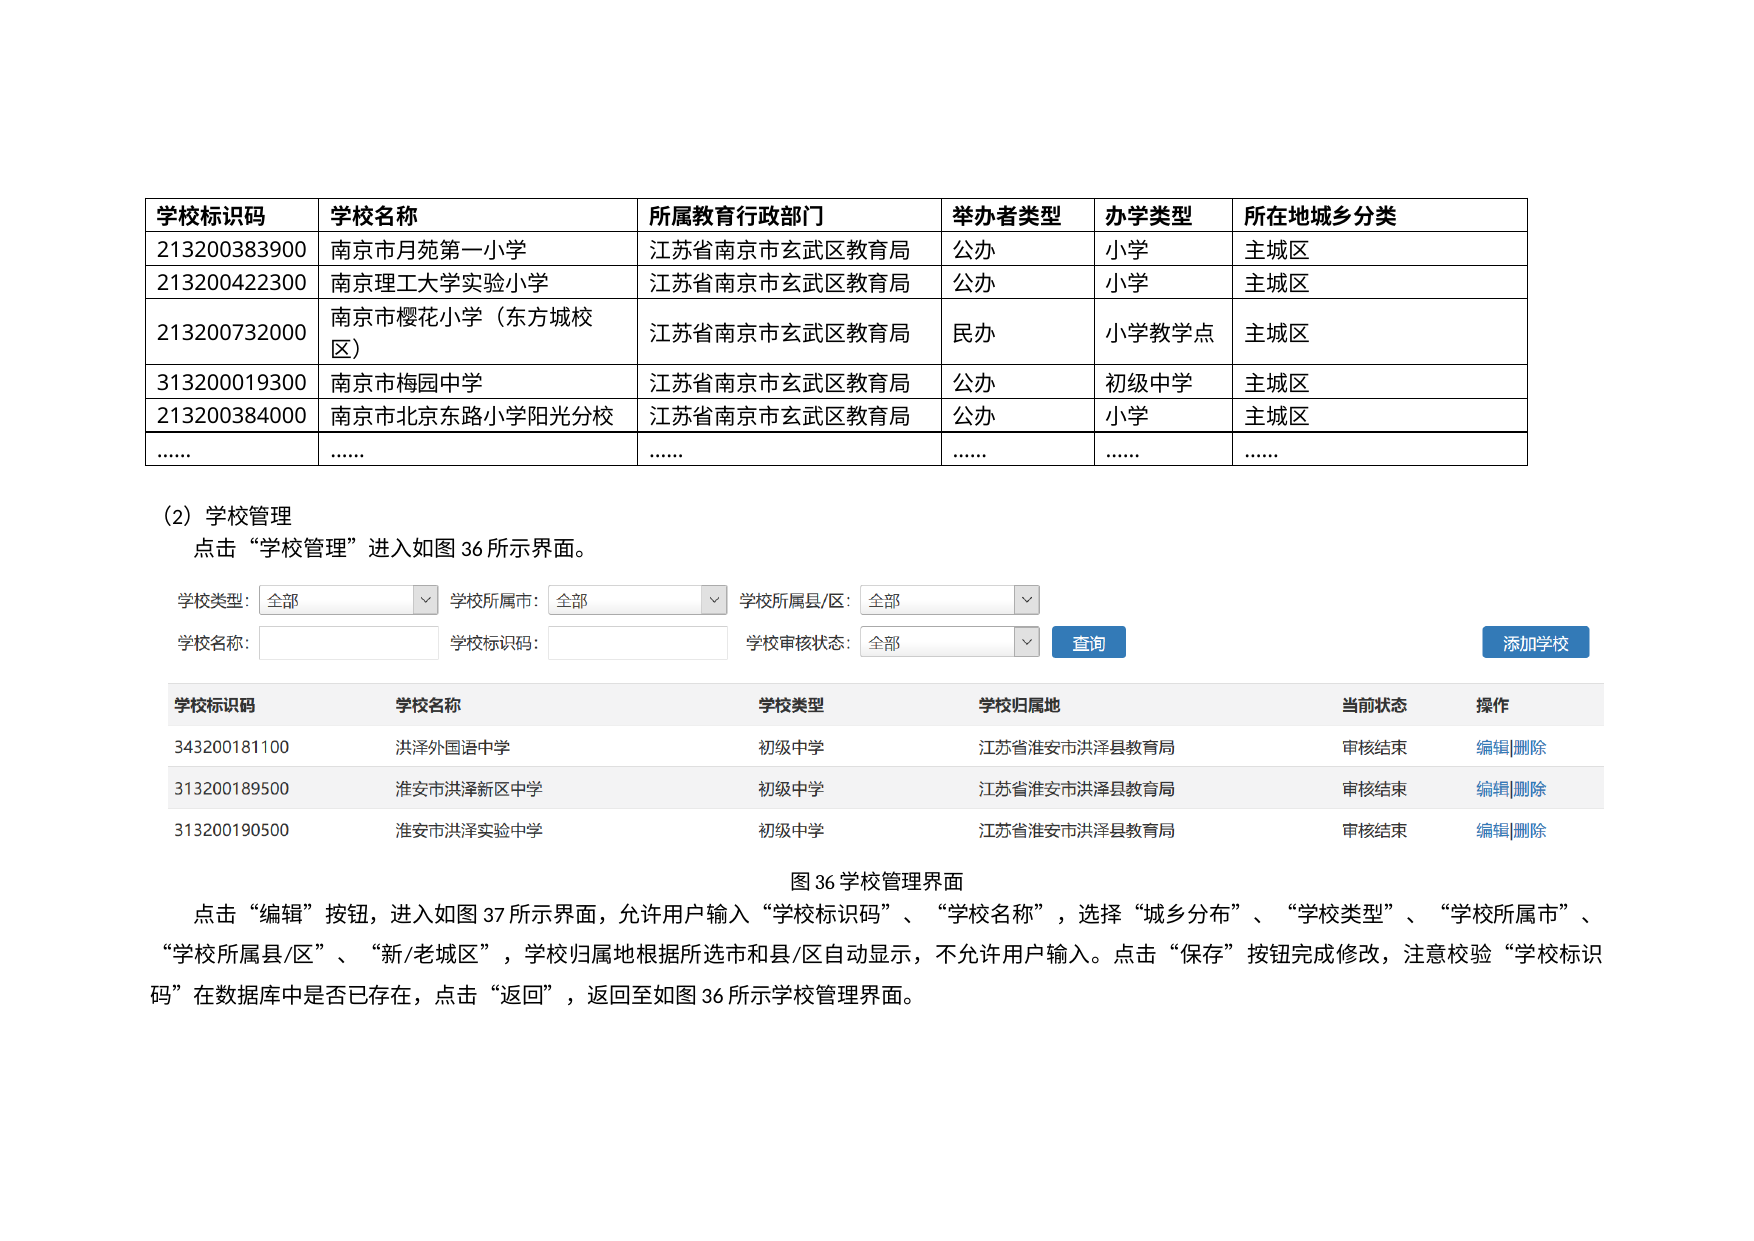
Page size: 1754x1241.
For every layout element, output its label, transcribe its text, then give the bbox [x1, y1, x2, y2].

table_cell 小学 [1095, 266, 1232, 298]
table_cell 小学 [1095, 399, 1232, 431]
table_cell 小学 [1095, 232, 1232, 265]
table_cell 主城区 [1233, 365, 1527, 398]
table_cell 江苏省南京市玄武区教育局 [638, 266, 941, 298]
table_cell 213200383900 [146, 232, 318, 265]
table_cell 主城区 [1233, 299, 1527, 364]
text （2）学校管理 [150, 498, 1604, 531]
table_cell 主城区 [1233, 266, 1527, 298]
picture [150, 571, 1604, 849]
table_cell 213200732000 [146, 299, 318, 364]
table_cell 南京市月苑第一小学 [319, 232, 637, 265]
table_cell …… [1233, 433, 1527, 465]
text 图 36 学校管理界面 [150, 864, 1604, 896]
table_cell 公办 [942, 365, 1094, 398]
table_cell 213200422300 [146, 266, 318, 298]
table_cell 民办 [942, 299, 1094, 364]
table_header 所属教育行政部门 [638, 199, 941, 231]
table_header 所在地城乡分类 [1233, 199, 1527, 231]
table_header 举办者类型 [942, 199, 1094, 231]
table_cell 南京市樱花小学（东方城校区） [319, 299, 637, 364]
table_cell 南京理工大学实验小学 [319, 266, 637, 298]
table_cell 公办 [942, 232, 1094, 265]
table_cell …… [146, 433, 318, 465]
table_cell 江苏省南京市玄武区教育局 [638, 365, 941, 398]
table_cell 南京市梅园中学 [319, 365, 637, 398]
table_cell …… [638, 433, 941, 465]
table_cell 小学教学点 [1095, 299, 1232, 364]
text 点击“学校管理”进入如图36所示界面。 [150, 531, 1604, 563]
table_cell …… [319, 433, 637, 465]
table_cell 313200019300 [146, 365, 318, 398]
table_cell …… [1095, 433, 1232, 465]
table_cell 主城区 [1233, 232, 1527, 265]
table_header 学校名称 [319, 199, 637, 231]
table_cell …… [942, 433, 1094, 465]
table_cell 初级中学 [1095, 365, 1232, 398]
table_cell 公办 [942, 399, 1094, 431]
table_cell 主城区 [1233, 399, 1527, 431]
table_header 学校标识码 [146, 199, 318, 231]
table_cell 江苏省南京市玄武区教育局 [638, 399, 941, 431]
table_cell 213200384000 [146, 399, 318, 431]
table_cell 江苏省南京市玄武区教育局 [638, 232, 941, 265]
table_cell 南京市北京东路小学阳光分校 [319, 399, 637, 431]
text 点击“编辑”按钮，进入如图37所示界面，允许用户输入“学校标识码”、“学校名称”，选择“城乡分布”、“学校类型”、“学校所属市”、“学校所属县/区”、“新/老城区”，学校归属地根据所选市和县/区自动显示，不允许用户输入。点击“保存”按钮完成修改，注意校验“学校标识码”在数据库中是否已存在，点击“返回”，返回至如图36所示学校管理界面。 [150, 896, 1604, 1010]
table_cell 公办 [942, 266, 1094, 298]
table_cell 江苏省南京市玄武区教育局 [638, 299, 941, 364]
table_header 办学类型 [1095, 199, 1232, 231]
